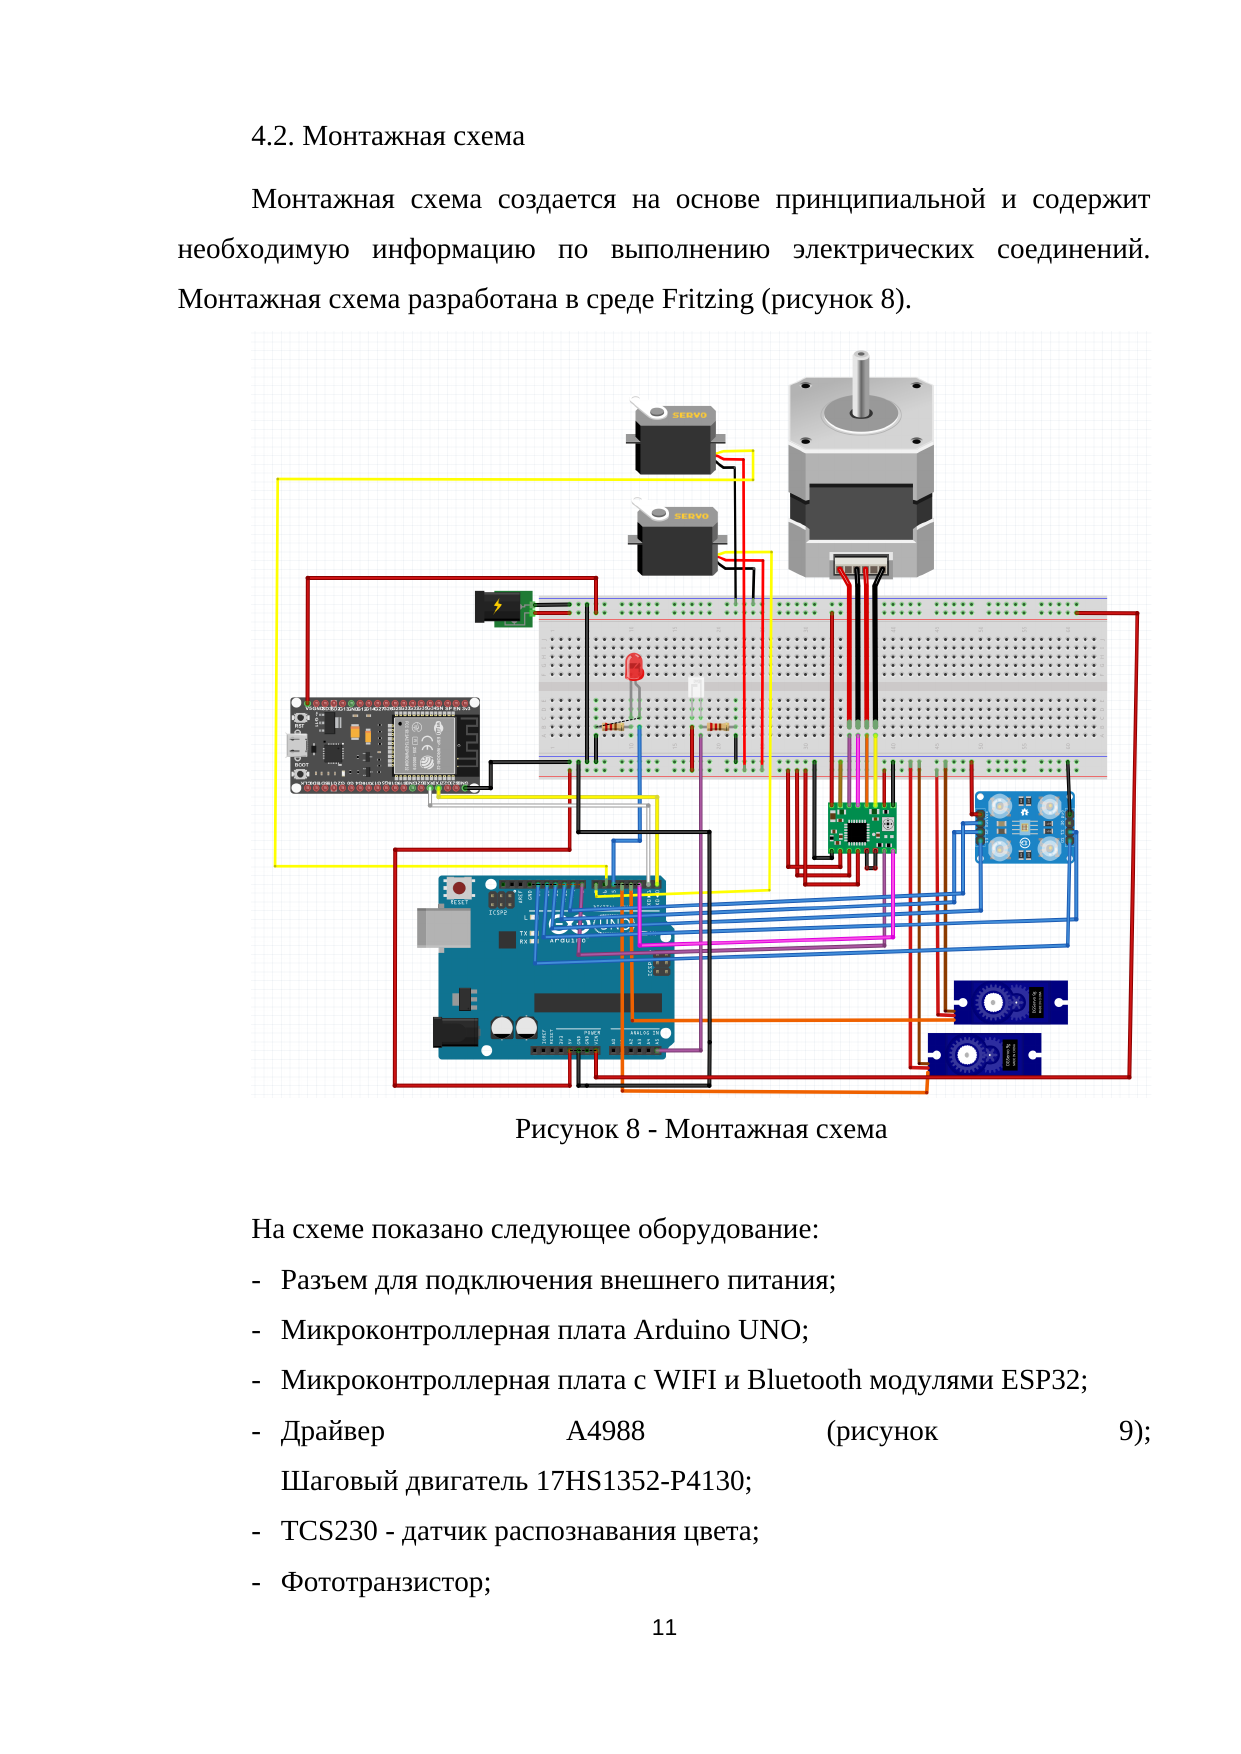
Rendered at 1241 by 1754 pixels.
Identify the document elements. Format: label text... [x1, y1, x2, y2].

subtitle 4.2. Монтажная схема [177, 118, 1152, 152]
list Разъем для подключения внешнего питания; [251, 1262, 1152, 1295]
picture [251, 331, 1152, 1098]
list TCS230 - датчик распознавания цвета; [251, 1513, 1152, 1547]
text На схеме показано следующее оборудование: [177, 1211, 1152, 1245]
list Микроконтроллерная плата Arduino UNO; [251, 1312, 1152, 1346]
text Монтажная схема создается на основе принципиальной и содержит необходимую информацию по выполнению электрических соединений. Монтажная схема разработана в среде Fritzing (рисунок 8). [177, 181, 1152, 315]
list Микроконтроллерная плата с WIFI и Bluetooth модулями ESP32; [251, 1362, 1152, 1396]
list Драйвер A4988 (рисунок 9); Шаговый двигатель 17HS1352-P4130; [251, 1413, 1152, 1497]
text Рисунок 8 - Монтажная схема [177, 1111, 1152, 1144]
list Фототранзистор; [251, 1564, 1152, 1597]
